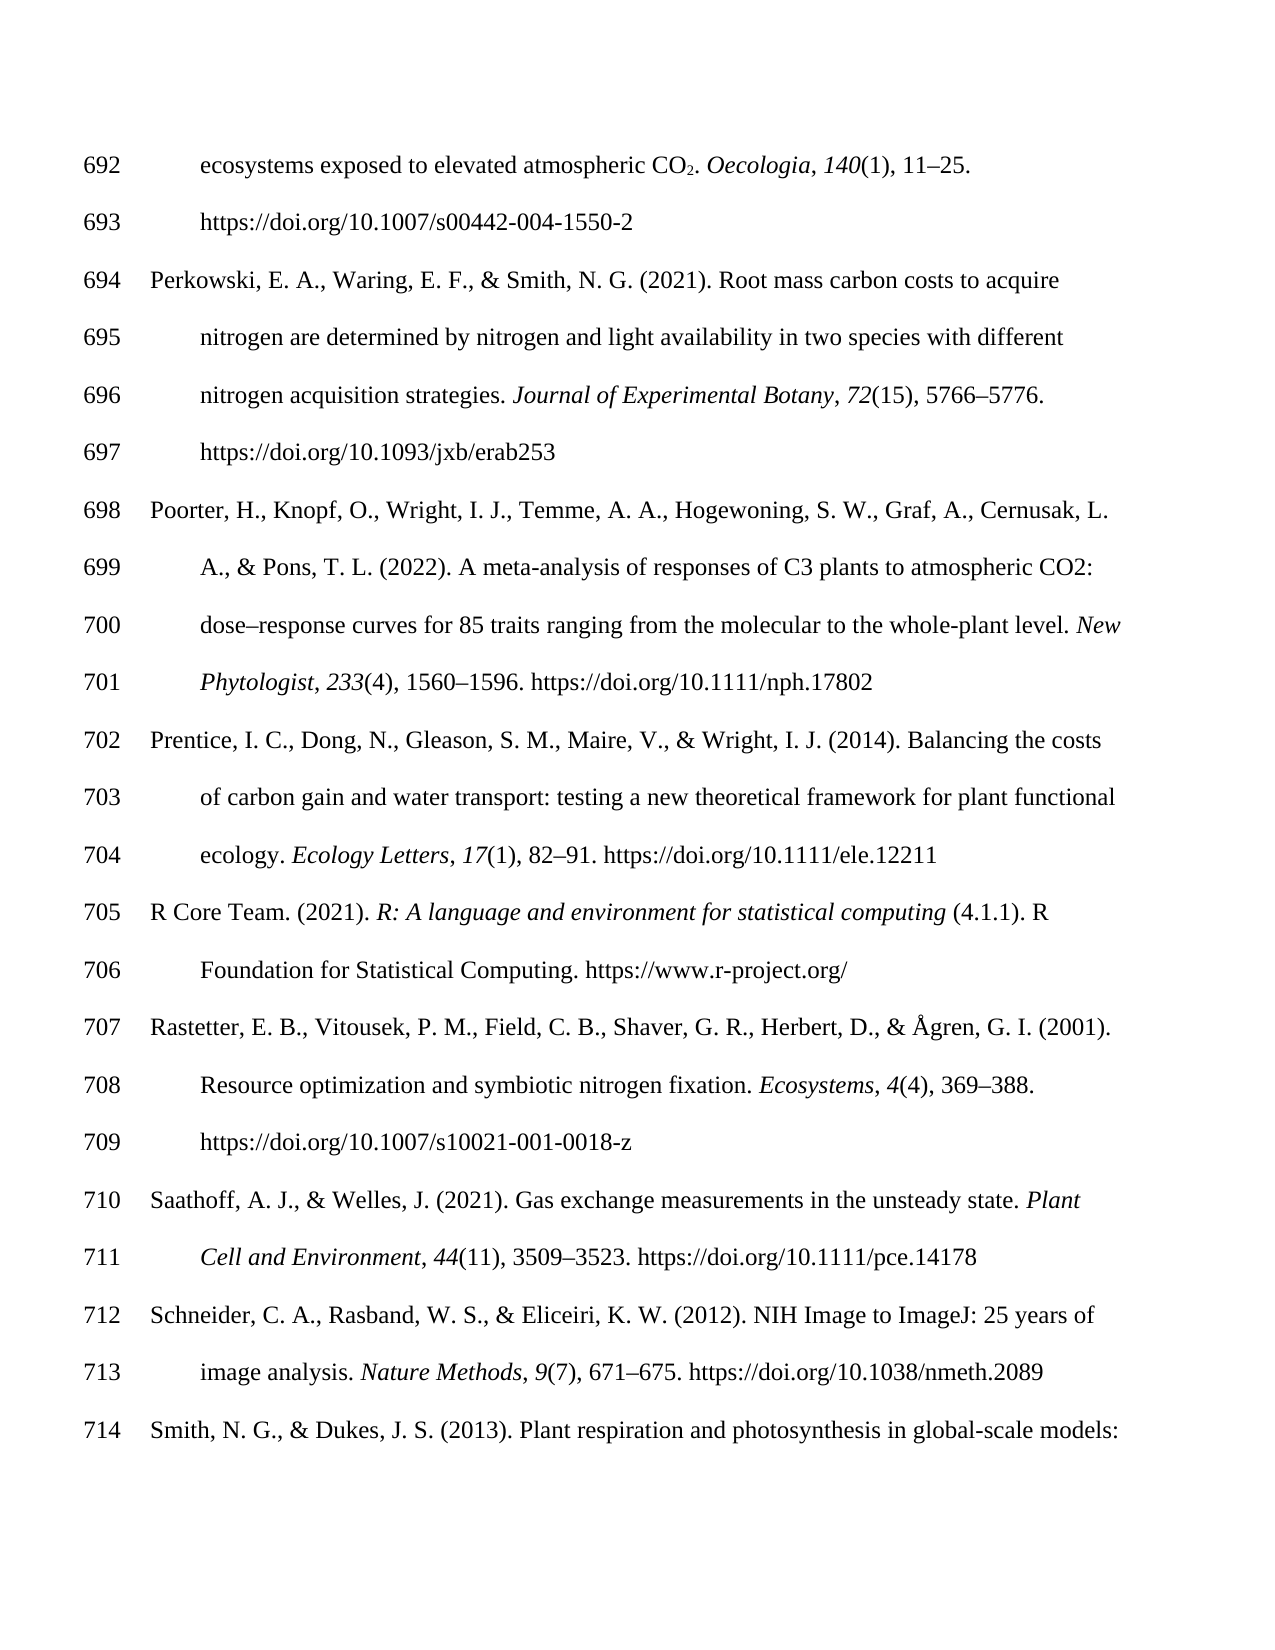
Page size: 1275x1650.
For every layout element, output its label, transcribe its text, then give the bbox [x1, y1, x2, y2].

text Poorter, H., Knopf, O., Wright, I. J., Temme, A. A., Hogewoning, S. W., Graf, A., Cernusak, L. A., & Pons, T. L. (2022). A meta-analysis of responses of C3 plants to atmospheric CO2: dose–response curves for 85 traits ranging from the molecular to the whole-plant level. New Phytologist, 233(4), 1560–1596. https://doi.org/10.1111/nph.17802 [150, 495, 1125, 696]
text Schneider, C. A., Rasband, W. S., & Eliceiri, K. W. (2012). NIH Image to ImageJ: 25 years of image analysis. Nature Methods, 9(7), 671–675. https://doi.org/10.1038/nmeth.2089 [150, 1300, 1125, 1386]
text Prentice, I. C., Dong, N., Gleason, S. M., Maire, V., & Wright, I. J. (2014). Balancing the costs of carbon gain and water transport: testing a new theoretical framework for plant functional ecology. Ecology Letters, 17(1), 82–91. https://doi.org/10.1111/ele.12211 [150, 725, 1125, 869]
text Saathoff, A. J., & Welles, J. (2021). Gas exchange measurements in the unsteady state. Plant Cell and Environment, 44(11), 3509–3523. https://doi.org/10.1111/pce.14178 [150, 1185, 1125, 1271]
text Rastetter, E. B., Vitousek, P. M., Field, C. B., Shaver, G. R., Herbert, D., & Ågren, G. I. (2001). Resource optimization and symbiotic nitrogen fixation. Ecosystems, 4(4), 369–388. https://doi.org/10.1007/s10021-001-0018-z [150, 1012, 1125, 1156]
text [150, 150, 1125, 236]
text R Core Team. (2021). R: A language and environment for statistical computing (4.1.1). R Foundation for Statistical Computing. https://www.r-project.org/ [150, 897, 1125, 984]
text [150, 1415, 1125, 1444]
text Perkowski, E. A., Waring, E. F., & Smith, N. G. (2021). Root mass carbon costs to acquire nitrogen are determined by nitrogen and light availability in two species with different nitrogen acquisition strategies. Journal of Experimental Botany, 72(15), 5766–5776. https://doi.org/10.1093/jxb/erab253 [150, 265, 1125, 466]
